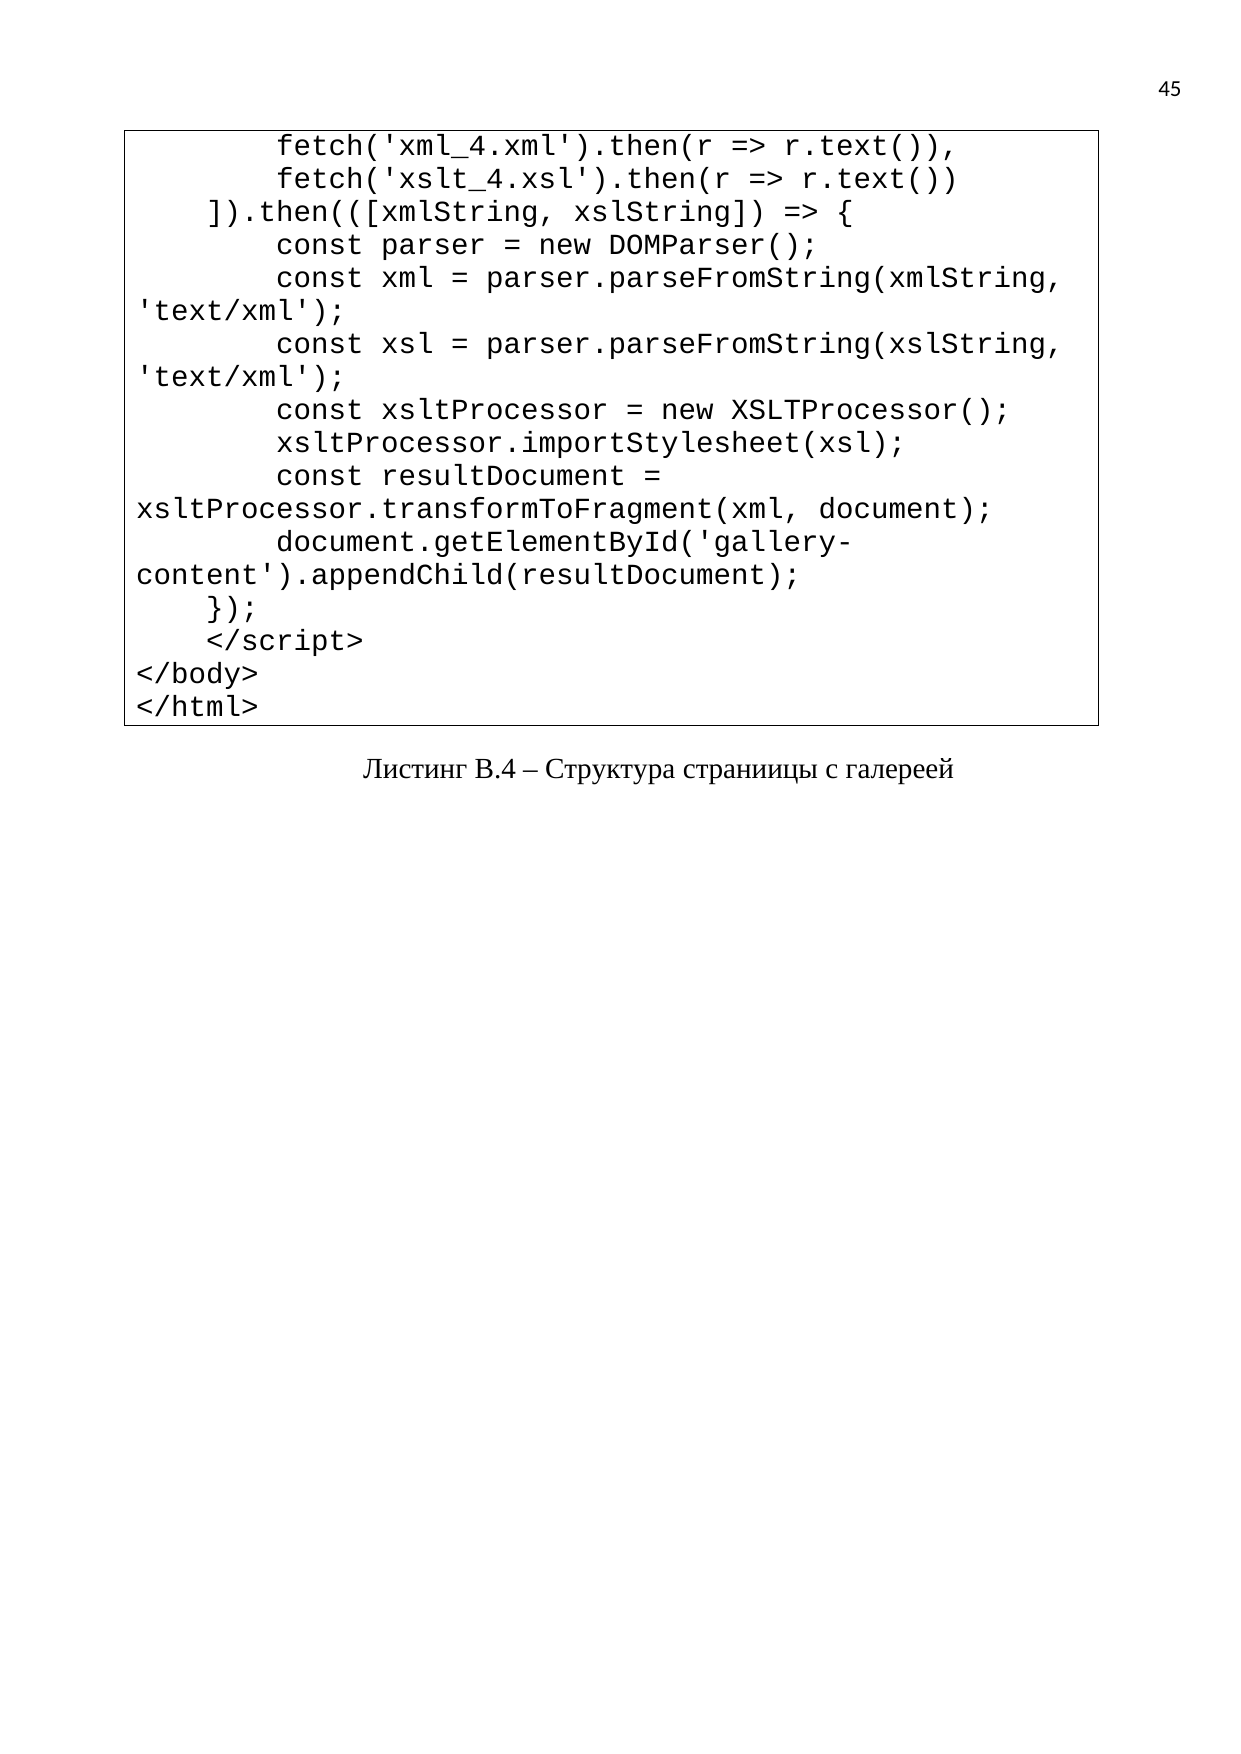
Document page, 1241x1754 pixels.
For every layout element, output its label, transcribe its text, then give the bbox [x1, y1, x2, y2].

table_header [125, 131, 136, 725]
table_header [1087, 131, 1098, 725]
text Листинг В.4 – Структура страниицы с галереей [136, 751, 1181, 785]
